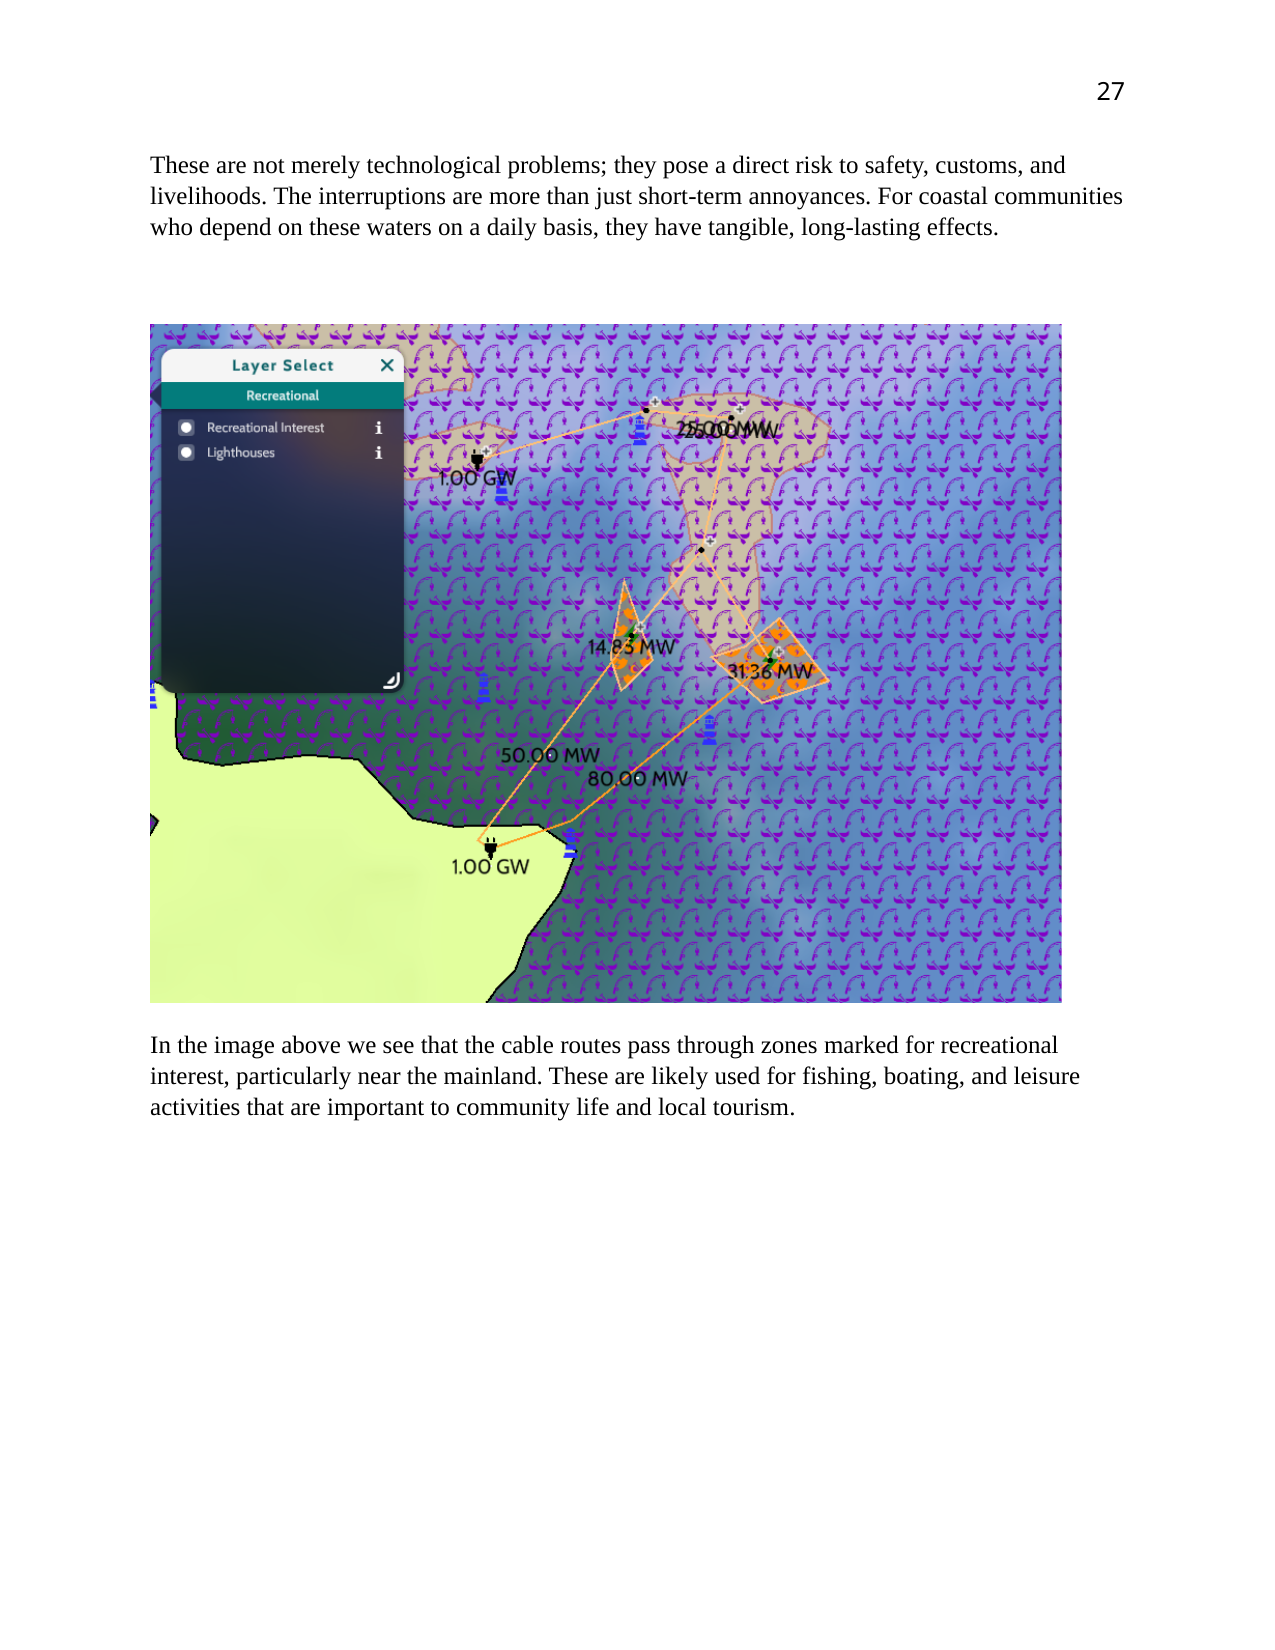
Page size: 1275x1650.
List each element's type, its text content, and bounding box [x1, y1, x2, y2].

text In the image above we see that the cable routes pass through zones marked for recreational interest, particularly near the mainland. These are likely used for fishing, boating, and leisure activities that are important to community life and local tourism. [150, 1030, 1125, 1121]
text These are not merely technological problems; they pose a direct risk to safety, customs, and livelihoods. The interruptions are more than just short-term annoyances. For coastal communities who depend on these waters on a daily basis, they have tangible, long-lasting effects. [150, 150, 1125, 241]
picture [150, 324, 1062, 1003]
